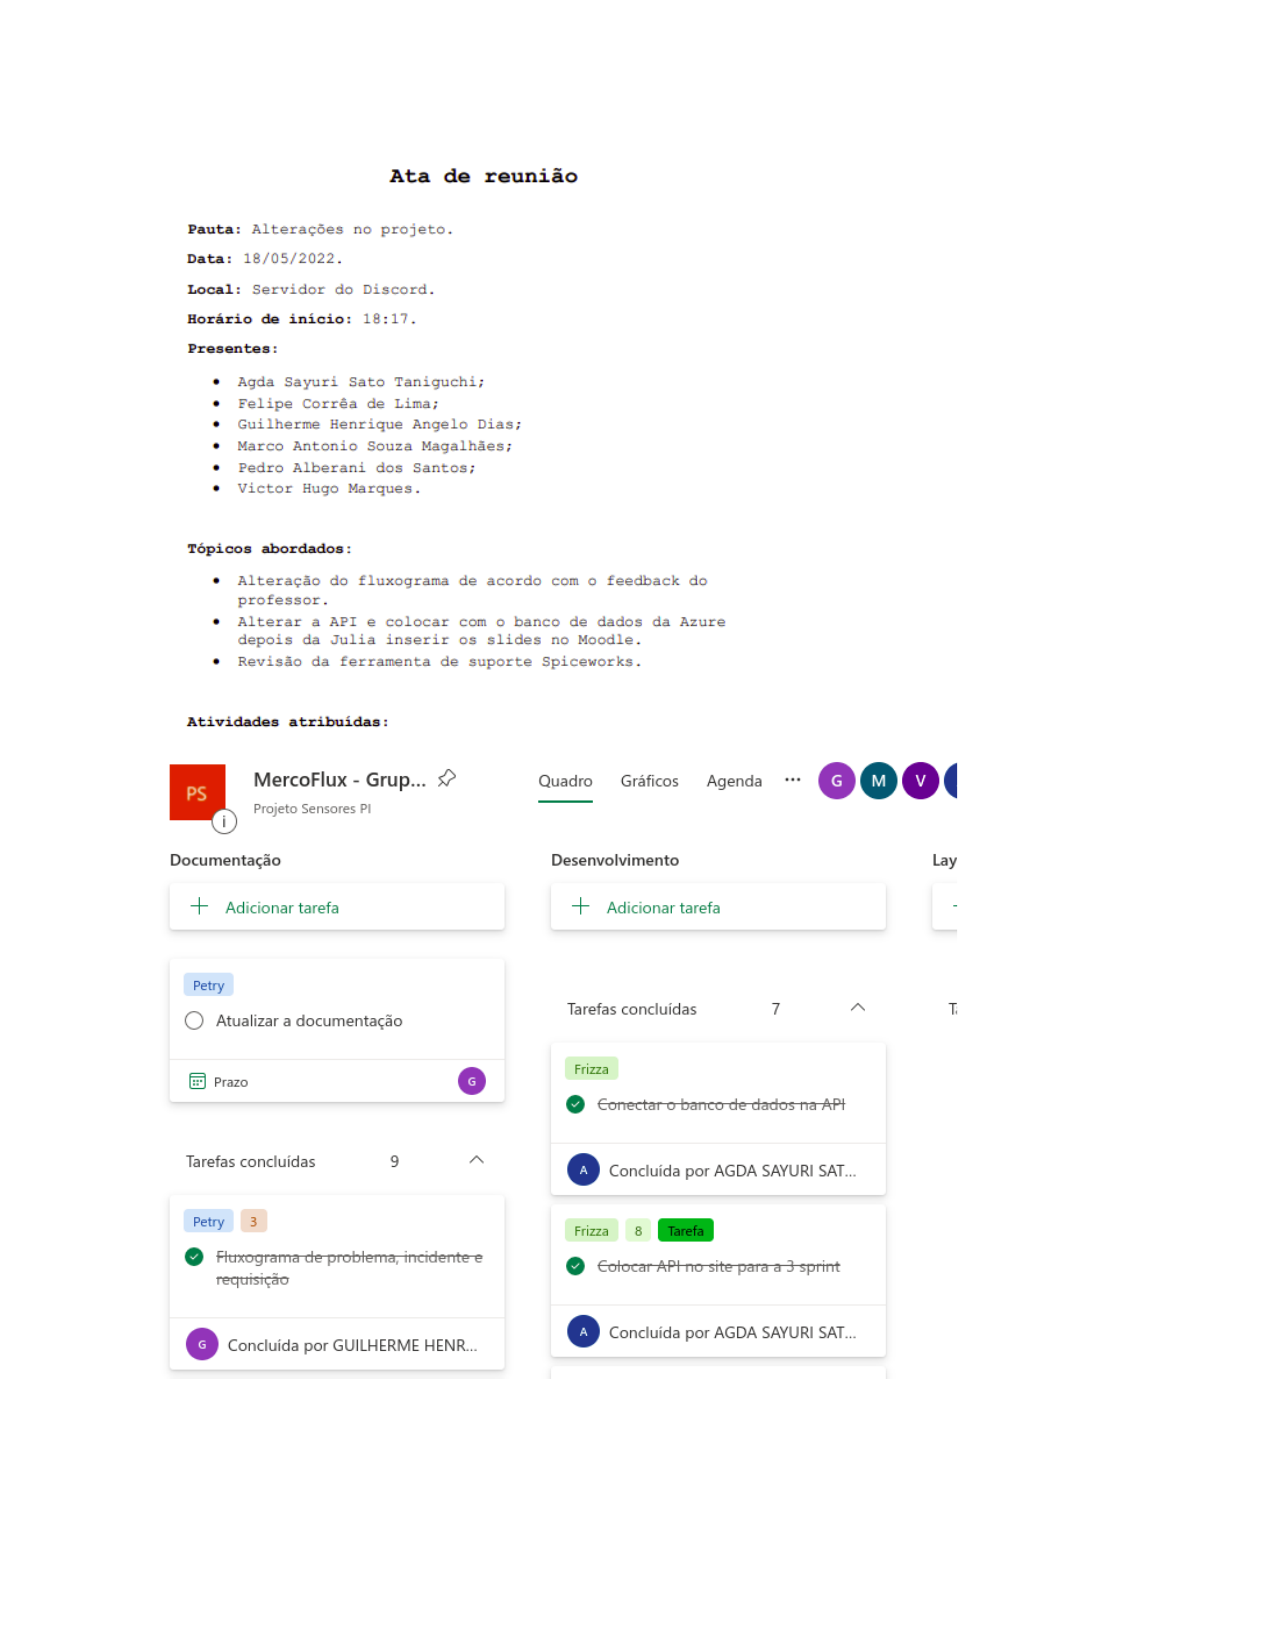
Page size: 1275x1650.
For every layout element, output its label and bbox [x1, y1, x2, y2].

picture [150, 150, 751, 734]
picture [150, 747, 958, 1379]
